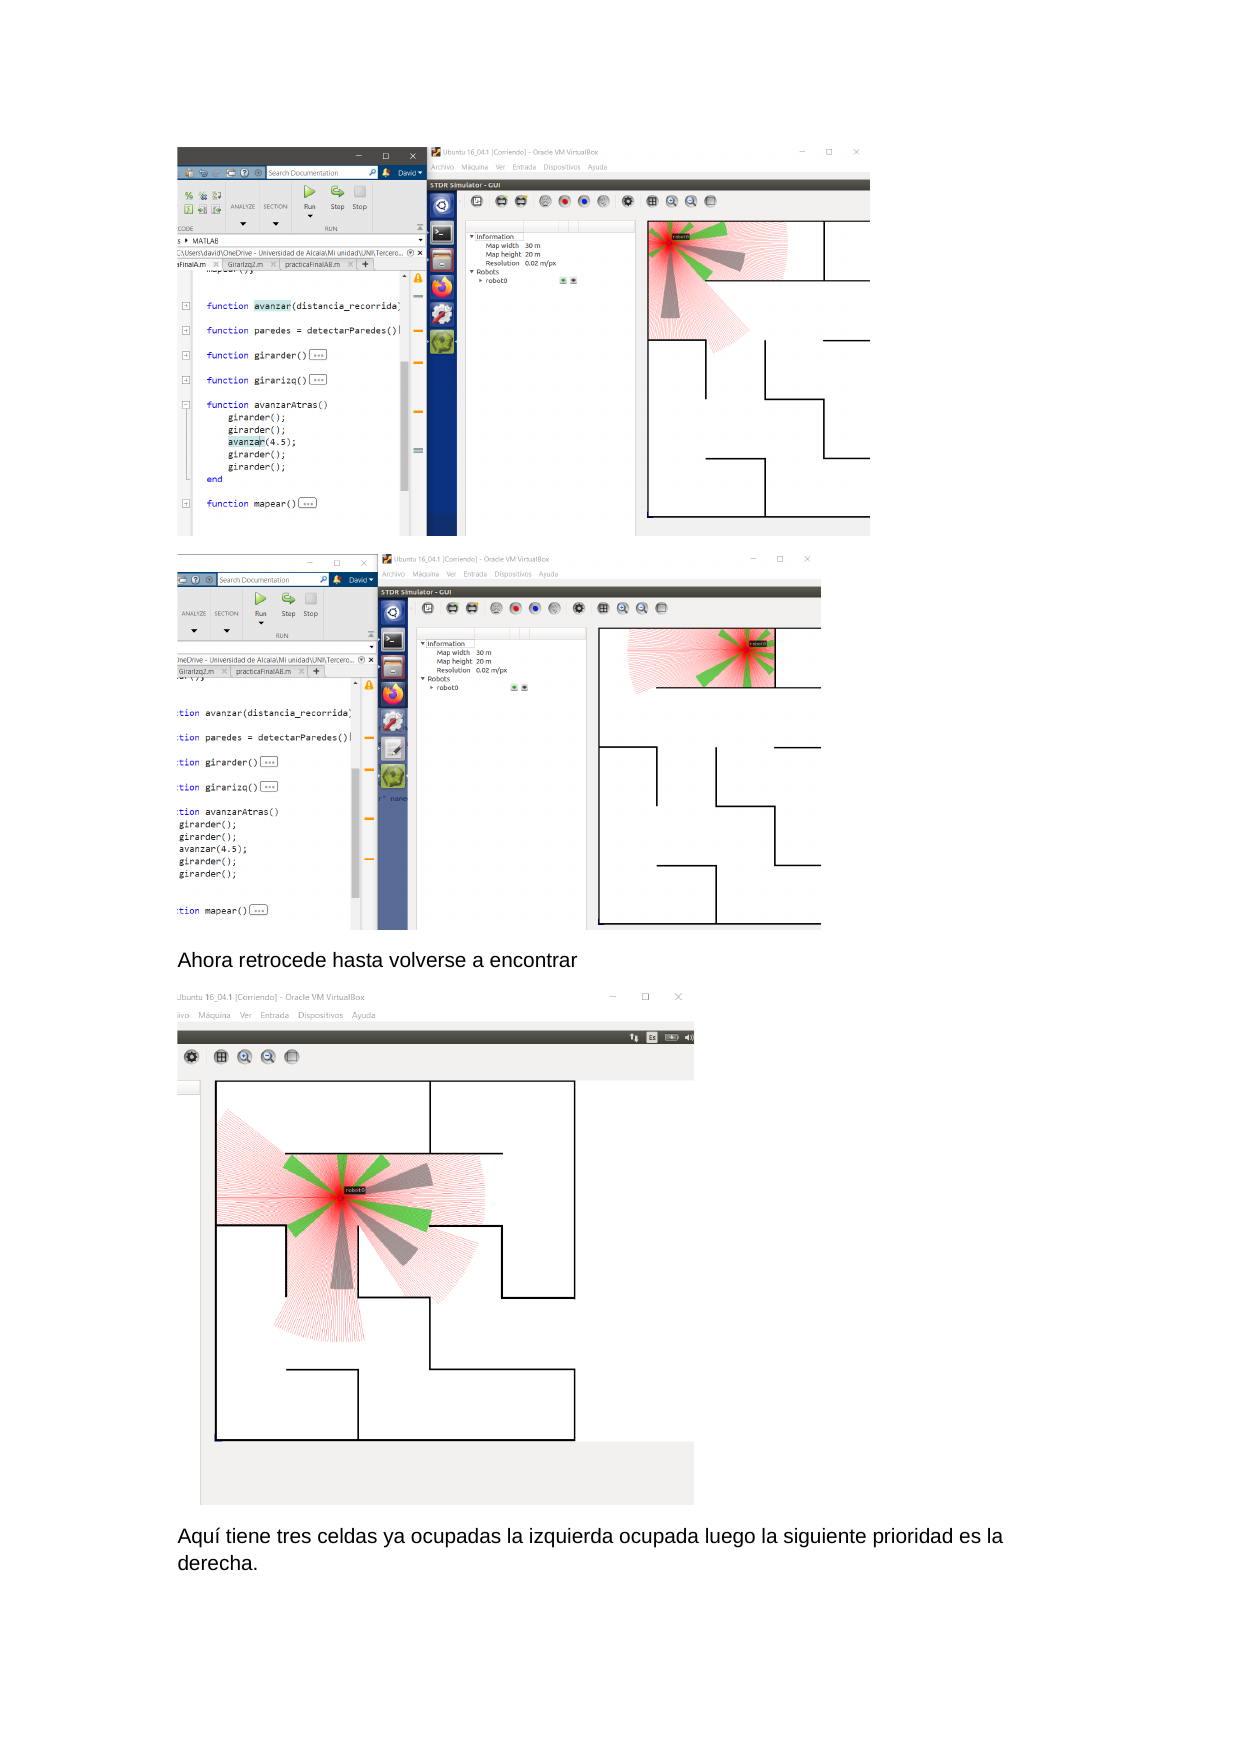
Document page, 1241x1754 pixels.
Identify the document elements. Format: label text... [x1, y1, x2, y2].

picture [177, 554, 821, 930]
picture [177, 991, 695, 1505]
text Ahora retrocede hasta volverse a encontrar [177, 948, 1063, 972]
text Aquí tiene tres celdas ya ocupadas la izquierda ocupada luego la siguiente prioridad es la derecha. [177, 1524, 1063, 1574]
picture [177, 147, 870, 536]
